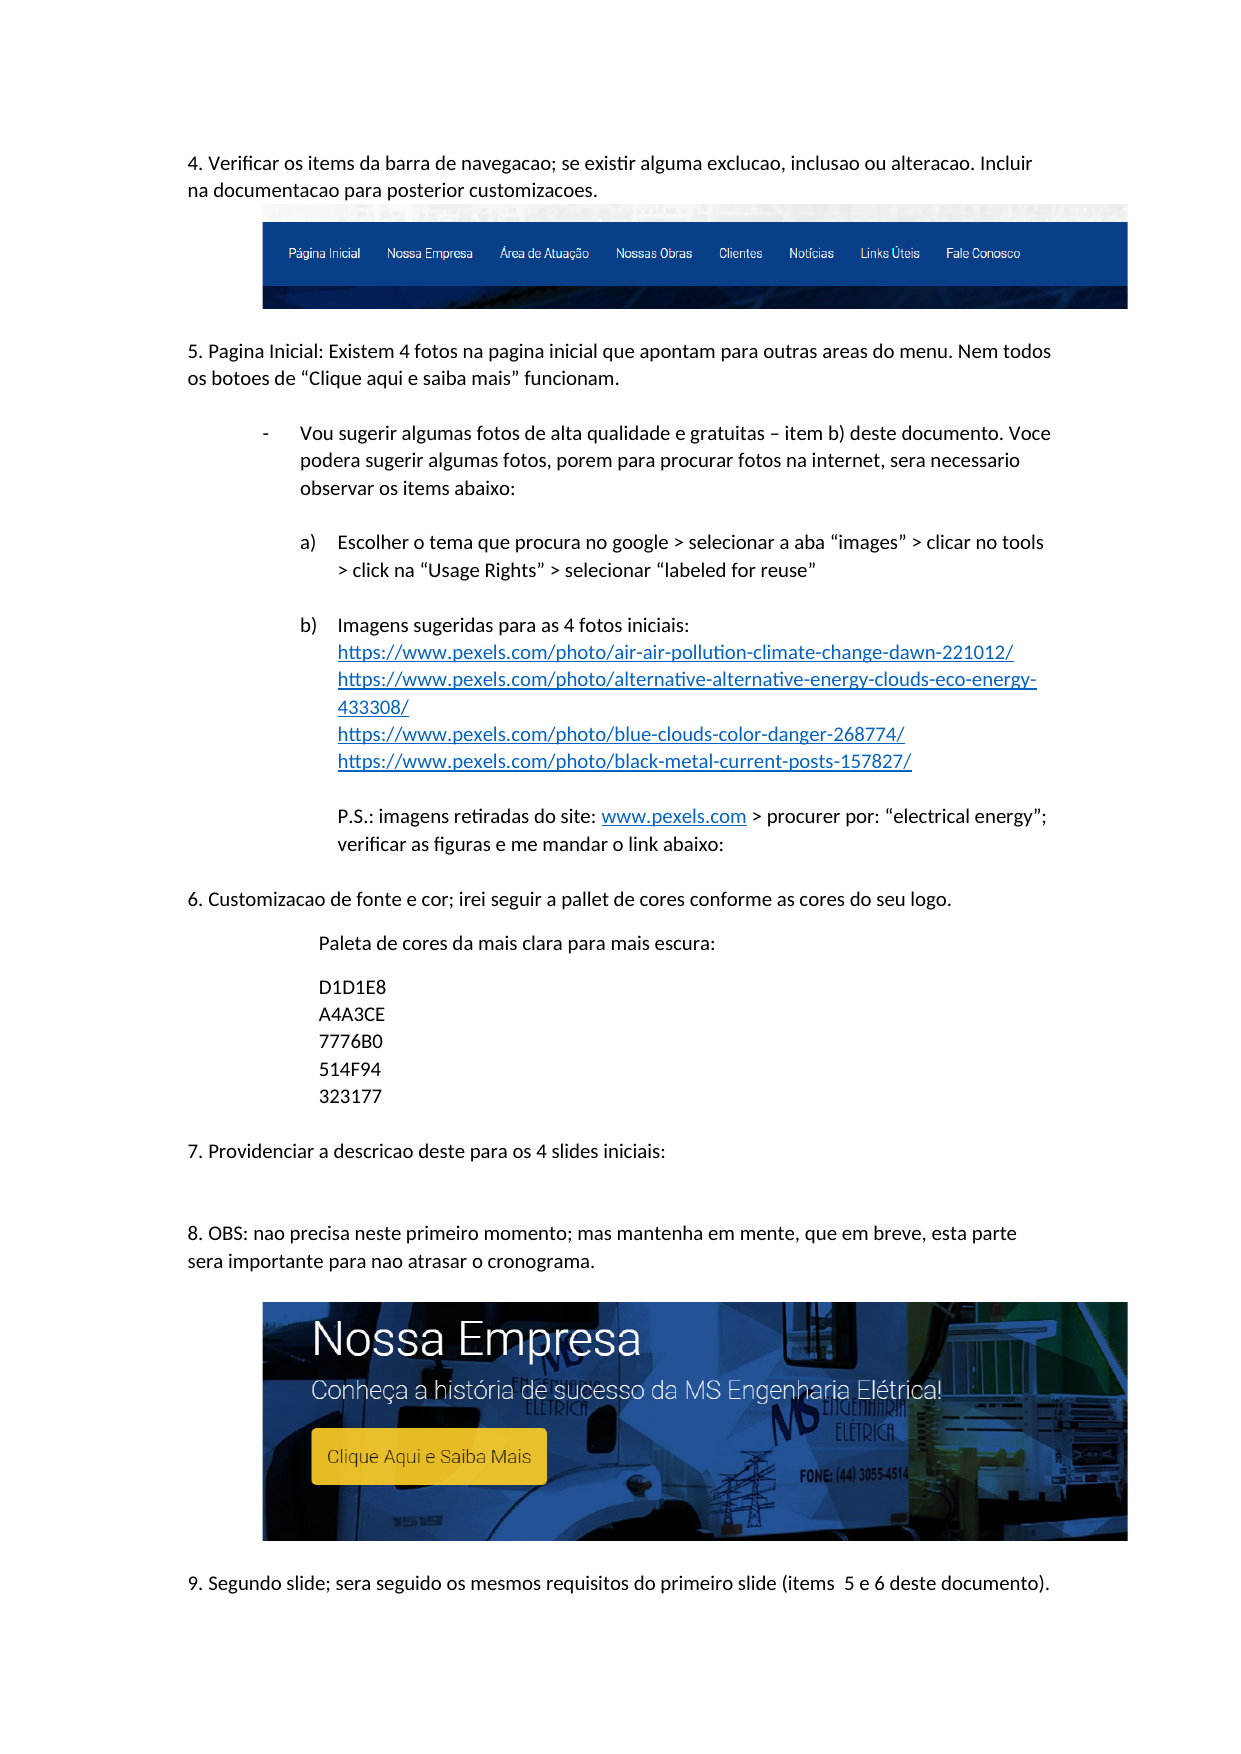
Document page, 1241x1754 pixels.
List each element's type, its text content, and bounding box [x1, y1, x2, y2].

list P.S.: imagens retiradas do site: www.pexels.com > procurer por: “electrical energy”; verificar as figuras e me mandar o link abaixo: [337, 803, 1053, 856]
list D1D1E8 [300, 974, 1053, 999]
list Imagens sugeridas para as 4 fotos iniciais: [300, 612, 1053, 637]
picture [262, 1302, 1128, 1541]
text Paleta de cores da mais clara para mais escura: [319, 930, 1053, 955]
list https://www.pexels.com/photo/air-air-pollution-climate-change-dawn-221012/ [337, 639, 1053, 664]
list https://www.pexels.com/photo/black-metal-current-posts-157827/ [337, 749, 1053, 774]
list Vou sugerir algumas fotos de alta qualidade e gratuitas – item b) deste documento. Voce podera sugerir algumas fotos, porem para procurar fotos na internet, sera necessario observar os items abaixo: [262, 420, 1053, 500]
list Verificar os items da barra de navegacao; se existir alguma exclucao, inclusao ou alteracao. Incluir na documentacao para posterior customizacoes. [187, 150, 1053, 203]
list 323177 [300, 1083, 1053, 1109]
list Customizacao de fonte e cor; irei seguir a pallet de cores conforme as cores do seu logo. [187, 886, 1053, 911]
list Providenciar a descricao deste para os 4 slides iniciais: [187, 1138, 1053, 1164]
list OBS: nao precisa neste primeiro momento; mas mantenha em mente, que em breve, esta parte sera importante para nao atrasar o cronograma. [187, 1220, 1053, 1273]
list https://www.pexels.com/photo/blue-clouds-color-danger-268774/ [337, 721, 1053, 747]
list 514F94 [300, 1056, 1053, 1081]
list Pagina Inicial: Existem 4 fotos na pagina inicial que apontam para outras areas do menu. Nem todos os botoes de “Clique aqui e saiba mais” funcionam. [187, 338, 1053, 391]
list A4A3CE [300, 1001, 1053, 1027]
picture [262, 204, 1128, 309]
list https://www.pexels.com/photo/alternative-alternative-energy-clouds-eco-energy-433308/ [337, 667, 1053, 719]
list Escolher o tema que procura no google > selecionar a aba “images” > clicar no tools > click na “Usage Rights” > selecionar “labeled for reuse” [300, 529, 1053, 582]
list 7776B0 [300, 1029, 1053, 1054]
list Segundo slide; sera seguido os mesmos requisitos do primeiro slide (items 5 e 6 deste documento). [187, 1570, 1053, 1595]
